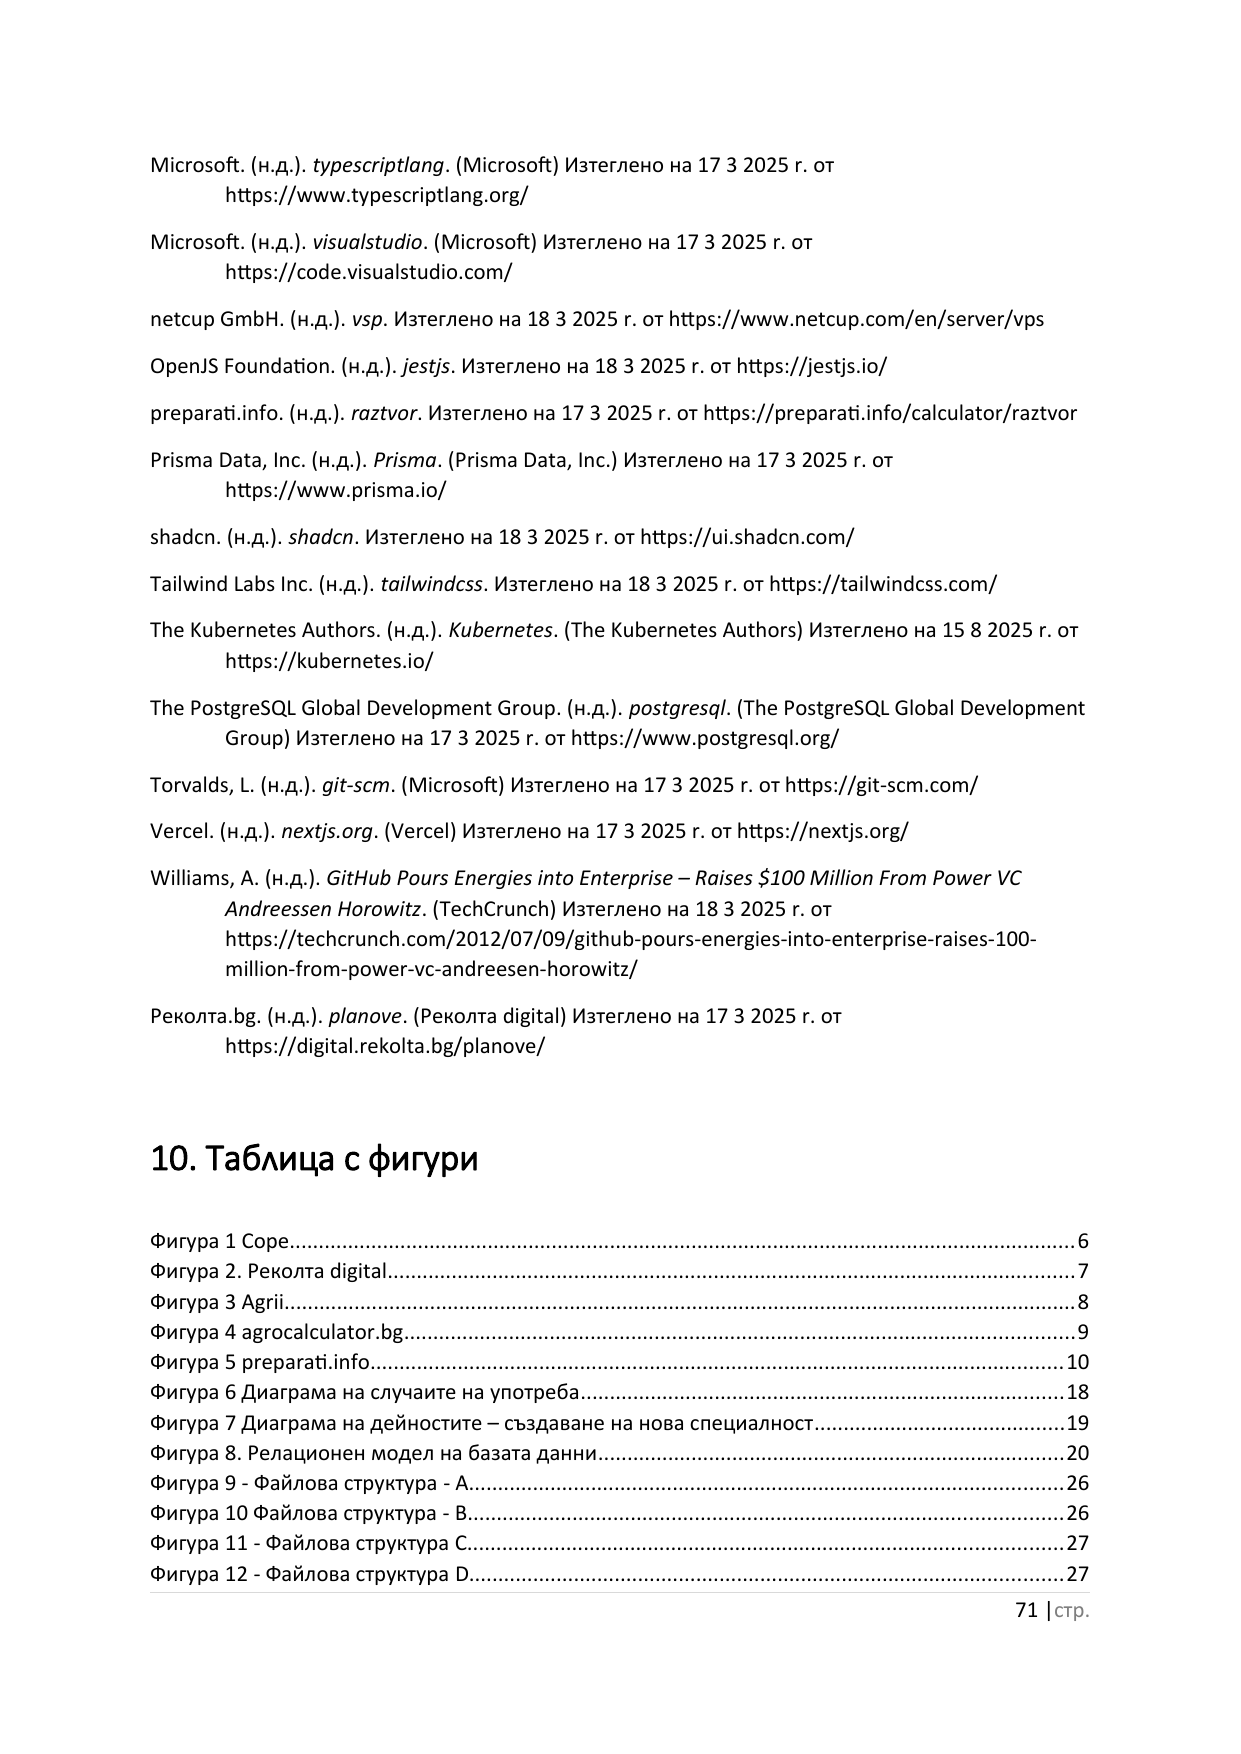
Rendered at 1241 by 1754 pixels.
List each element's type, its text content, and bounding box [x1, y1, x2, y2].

text Фигура 3 Agrii 8 [150, 1287, 1090, 1315]
text Фигура 9 - Файлова структура - A 26 [150, 1468, 1090, 1496]
subtitle 10. Таблица с фигури [150, 1133, 1090, 1223]
text Фигура 1 Cope 6 [150, 1226, 1090, 1254]
text Фигура 4 agrocalculator.bg 9 [150, 1317, 1090, 1345]
text Фигура 10 Файлова структура - B 26 [150, 1498, 1090, 1526]
text Фигура 12 - Файлова структура D 27 [150, 1559, 1090, 1587]
text Фигура 8. Релационен модел на базата данни 20 [150, 1438, 1090, 1466]
text Фигура 5 preparati.info 10 [150, 1347, 1090, 1375]
text Фигура 6 Диаграма на случаите на употреба 18 [150, 1377, 1090, 1405]
text Фигура 2. Реколта digital 7 [150, 1257, 1090, 1284]
text Фигура 11 - Файлова структура C 27 [150, 1528, 1090, 1556]
text Фигура 7 Диаграма на дейностите – създаване на нова специалност 19 [150, 1408, 1090, 1436]
